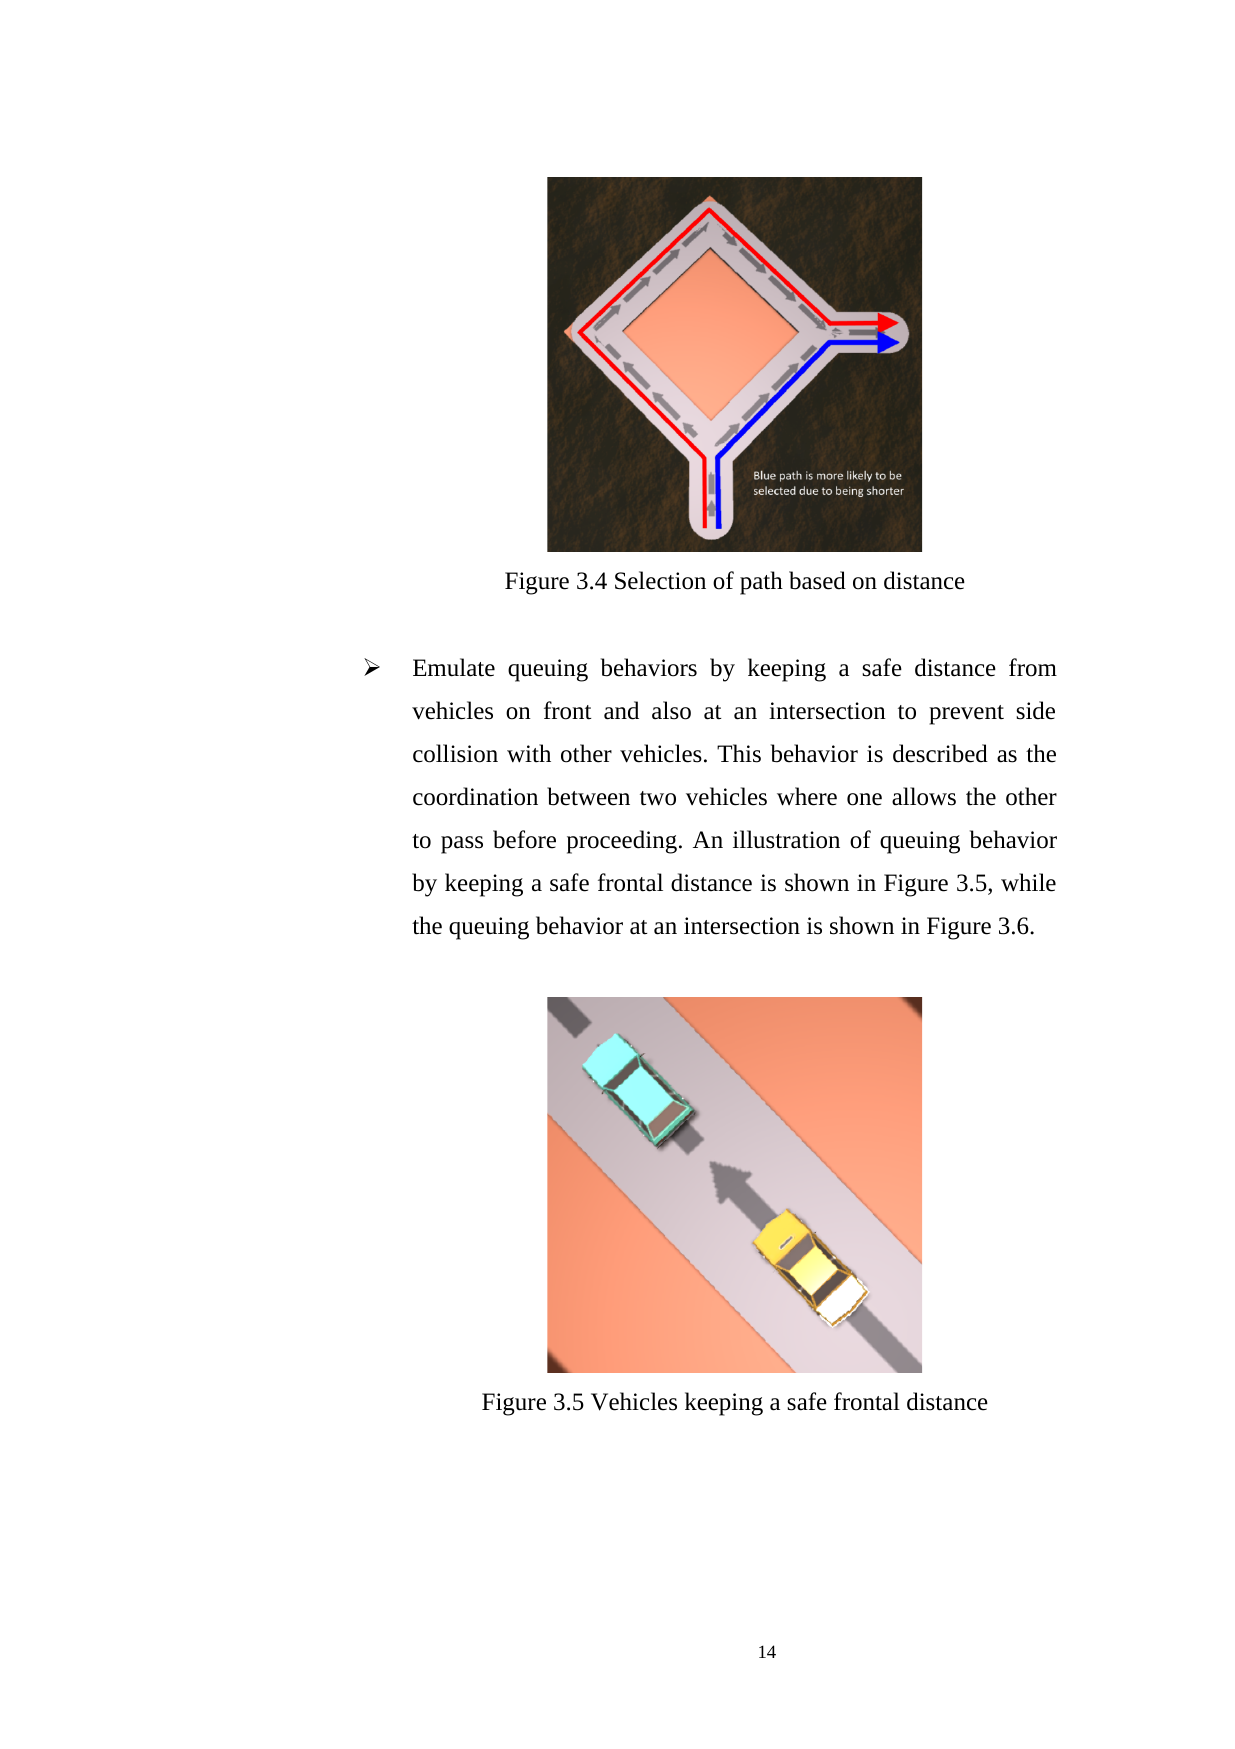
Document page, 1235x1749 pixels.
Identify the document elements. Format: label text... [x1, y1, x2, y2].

picture [547, 177, 923, 552]
list Emulate queuing behaviors by keeping a safe distance from vehicles on front and also at an intersection to prevent side collision with other vehicles. This behavior is described as the coordination between two vehicles where one allows the other to pass before proceeding. An illustration of queuing behavior by keeping a safe frontal distance is shown in Figure 3.5, while the queuing behavior at an intersection is shown in Figure 3.6. [362, 653, 1057, 940]
picture [547, 997, 923, 1373]
text Figure 3.4 Selection of path based on distance [412, 566, 1057, 595]
text Figure 3.5 Vehicles keeping a safe frontal distance [412, 1387, 1057, 1416]
